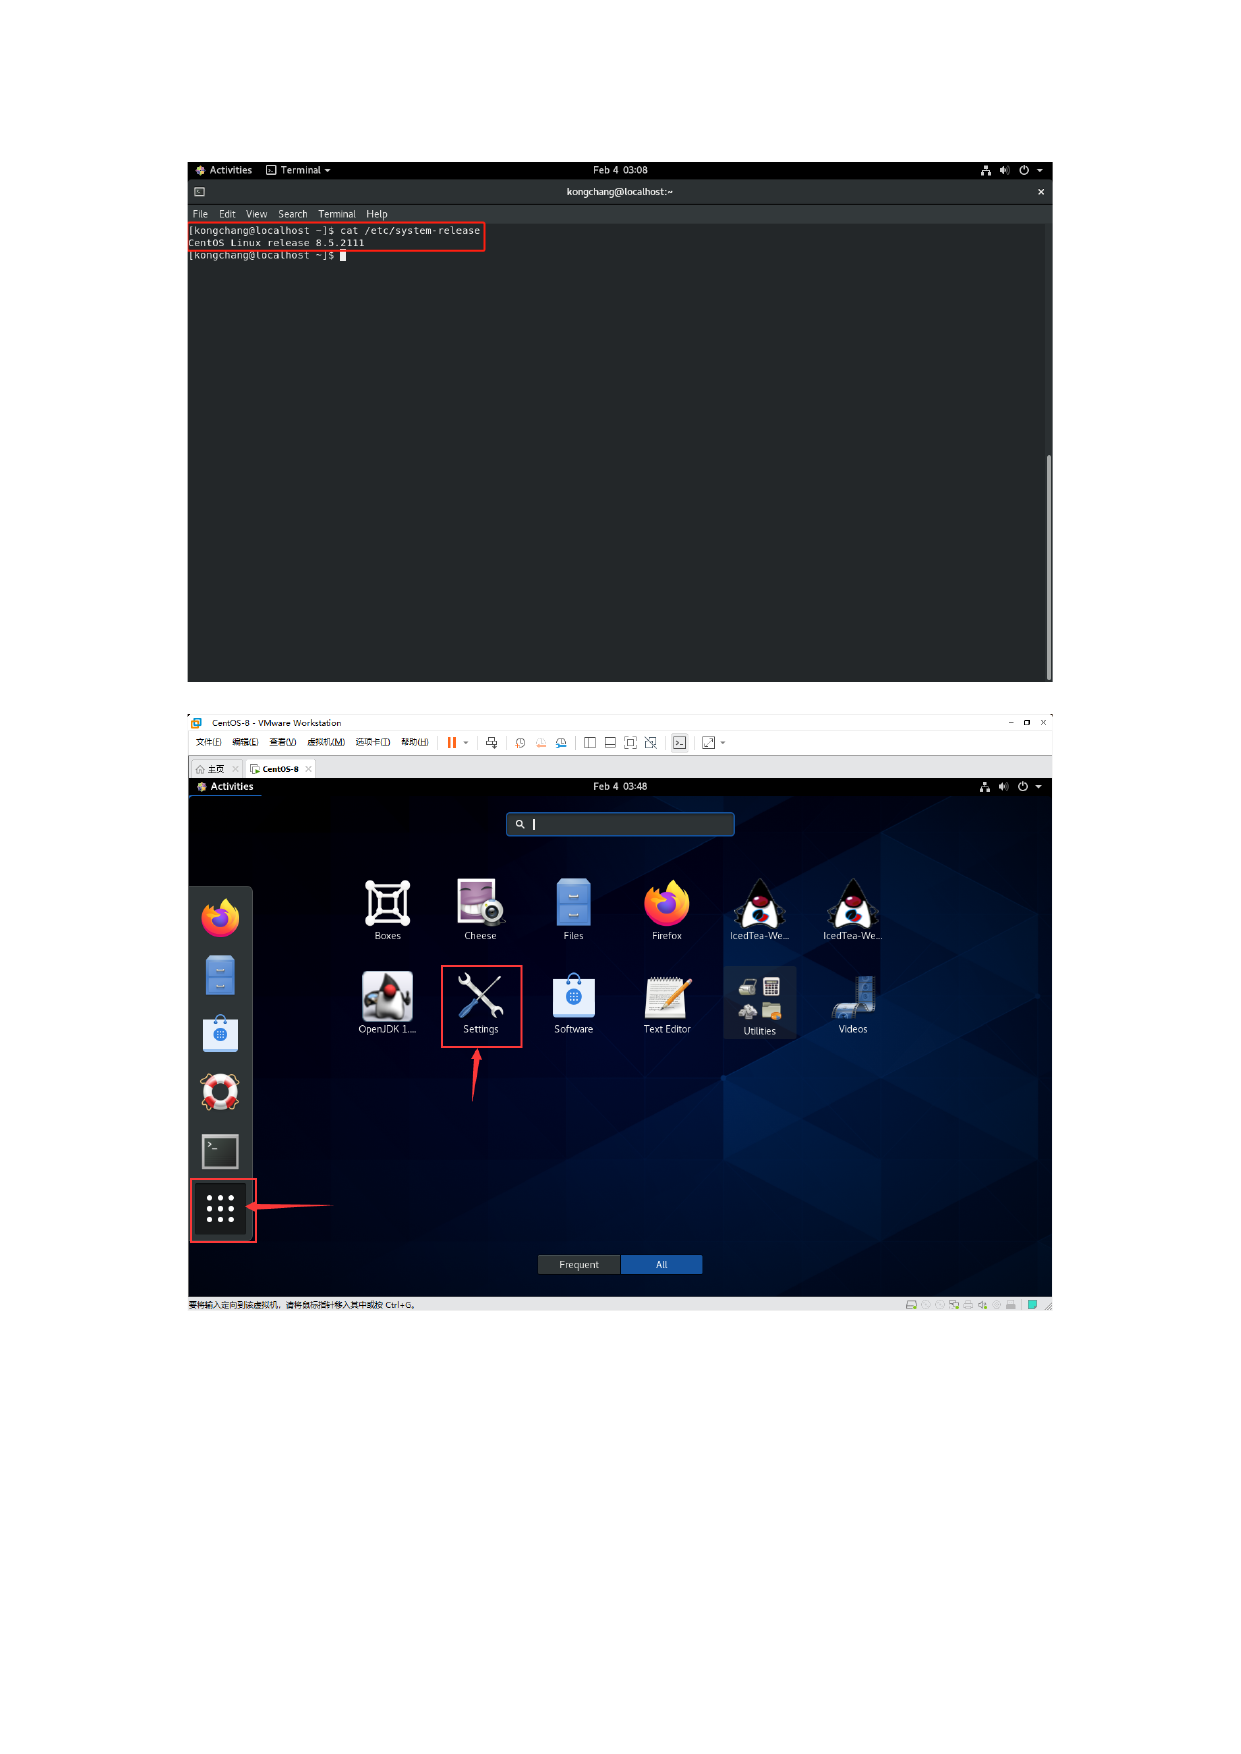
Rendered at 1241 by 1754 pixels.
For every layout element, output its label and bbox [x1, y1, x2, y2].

picture [187, 714, 1053, 1311]
picture [187, 162, 1053, 682]
